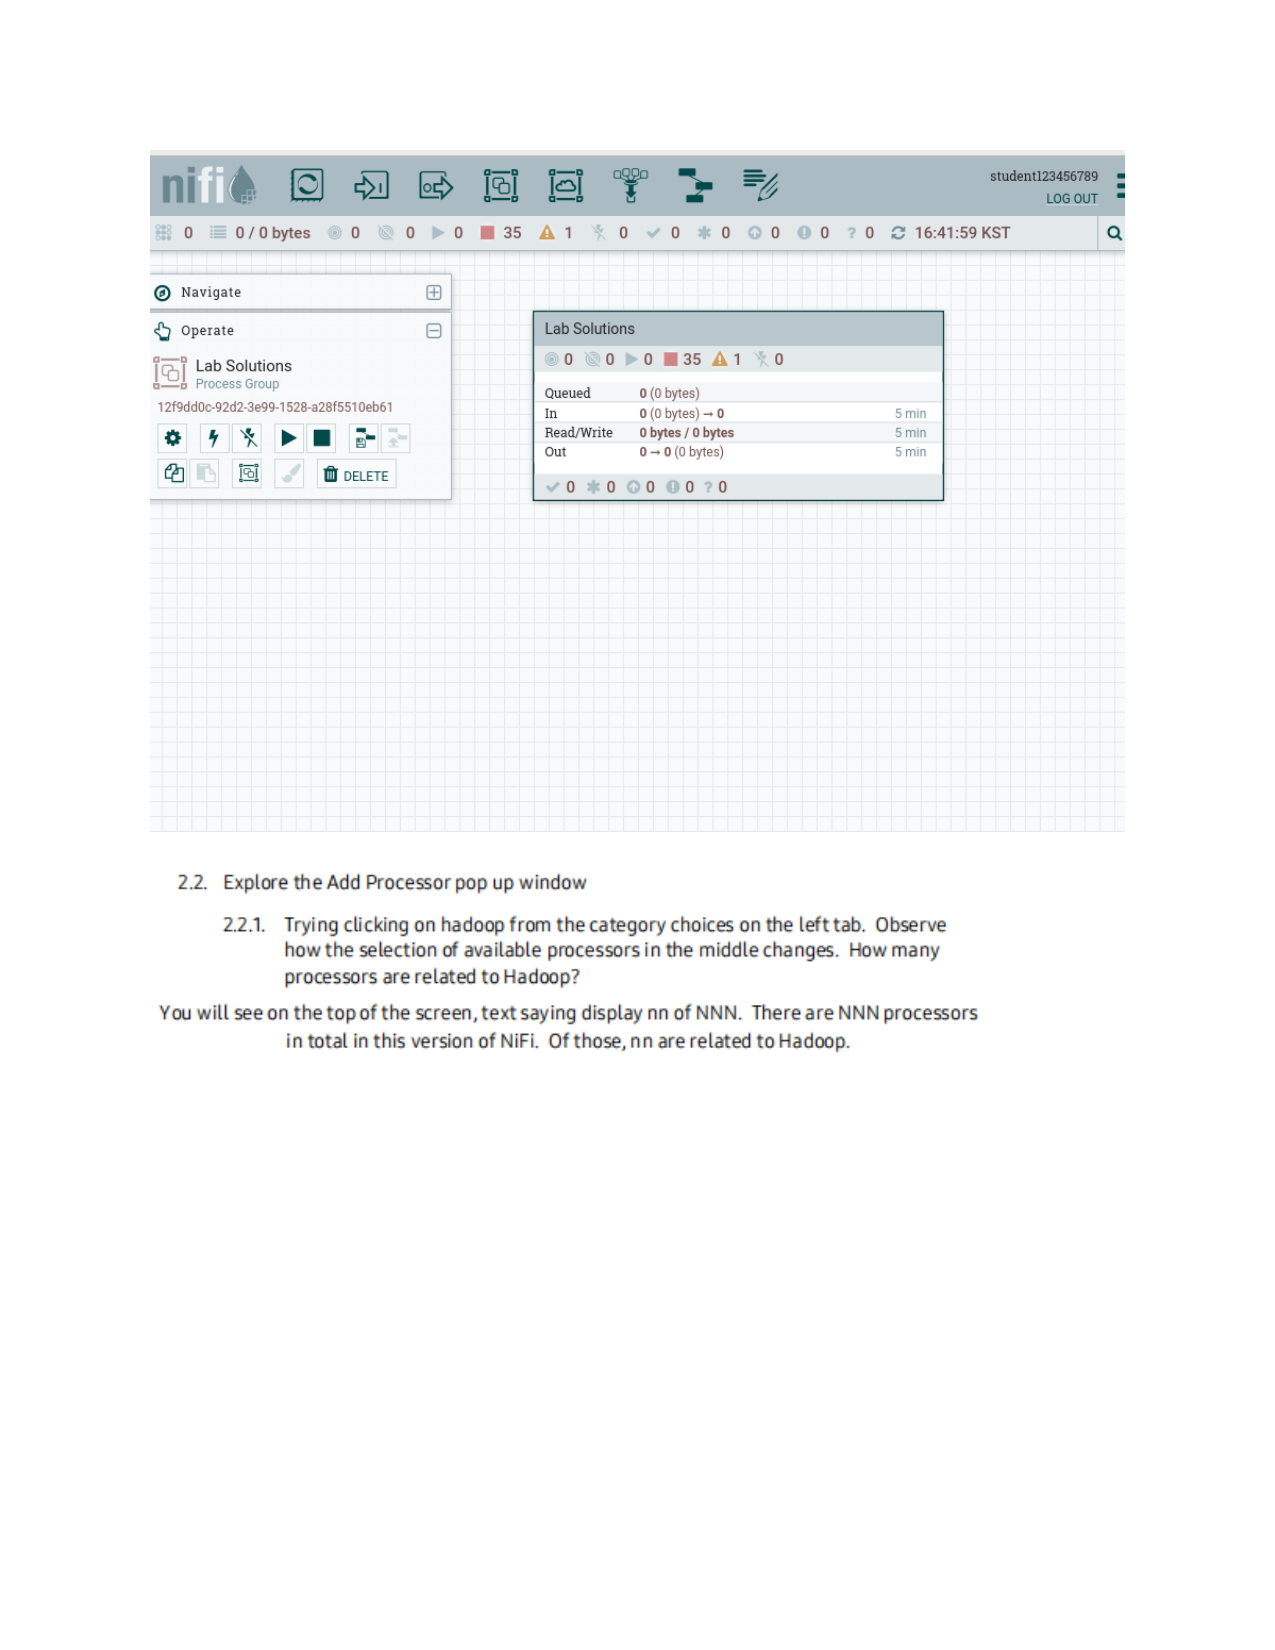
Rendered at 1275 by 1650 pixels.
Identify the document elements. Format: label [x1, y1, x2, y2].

picture [150, 850, 1021, 1070]
picture [150, 150, 1125, 832]
